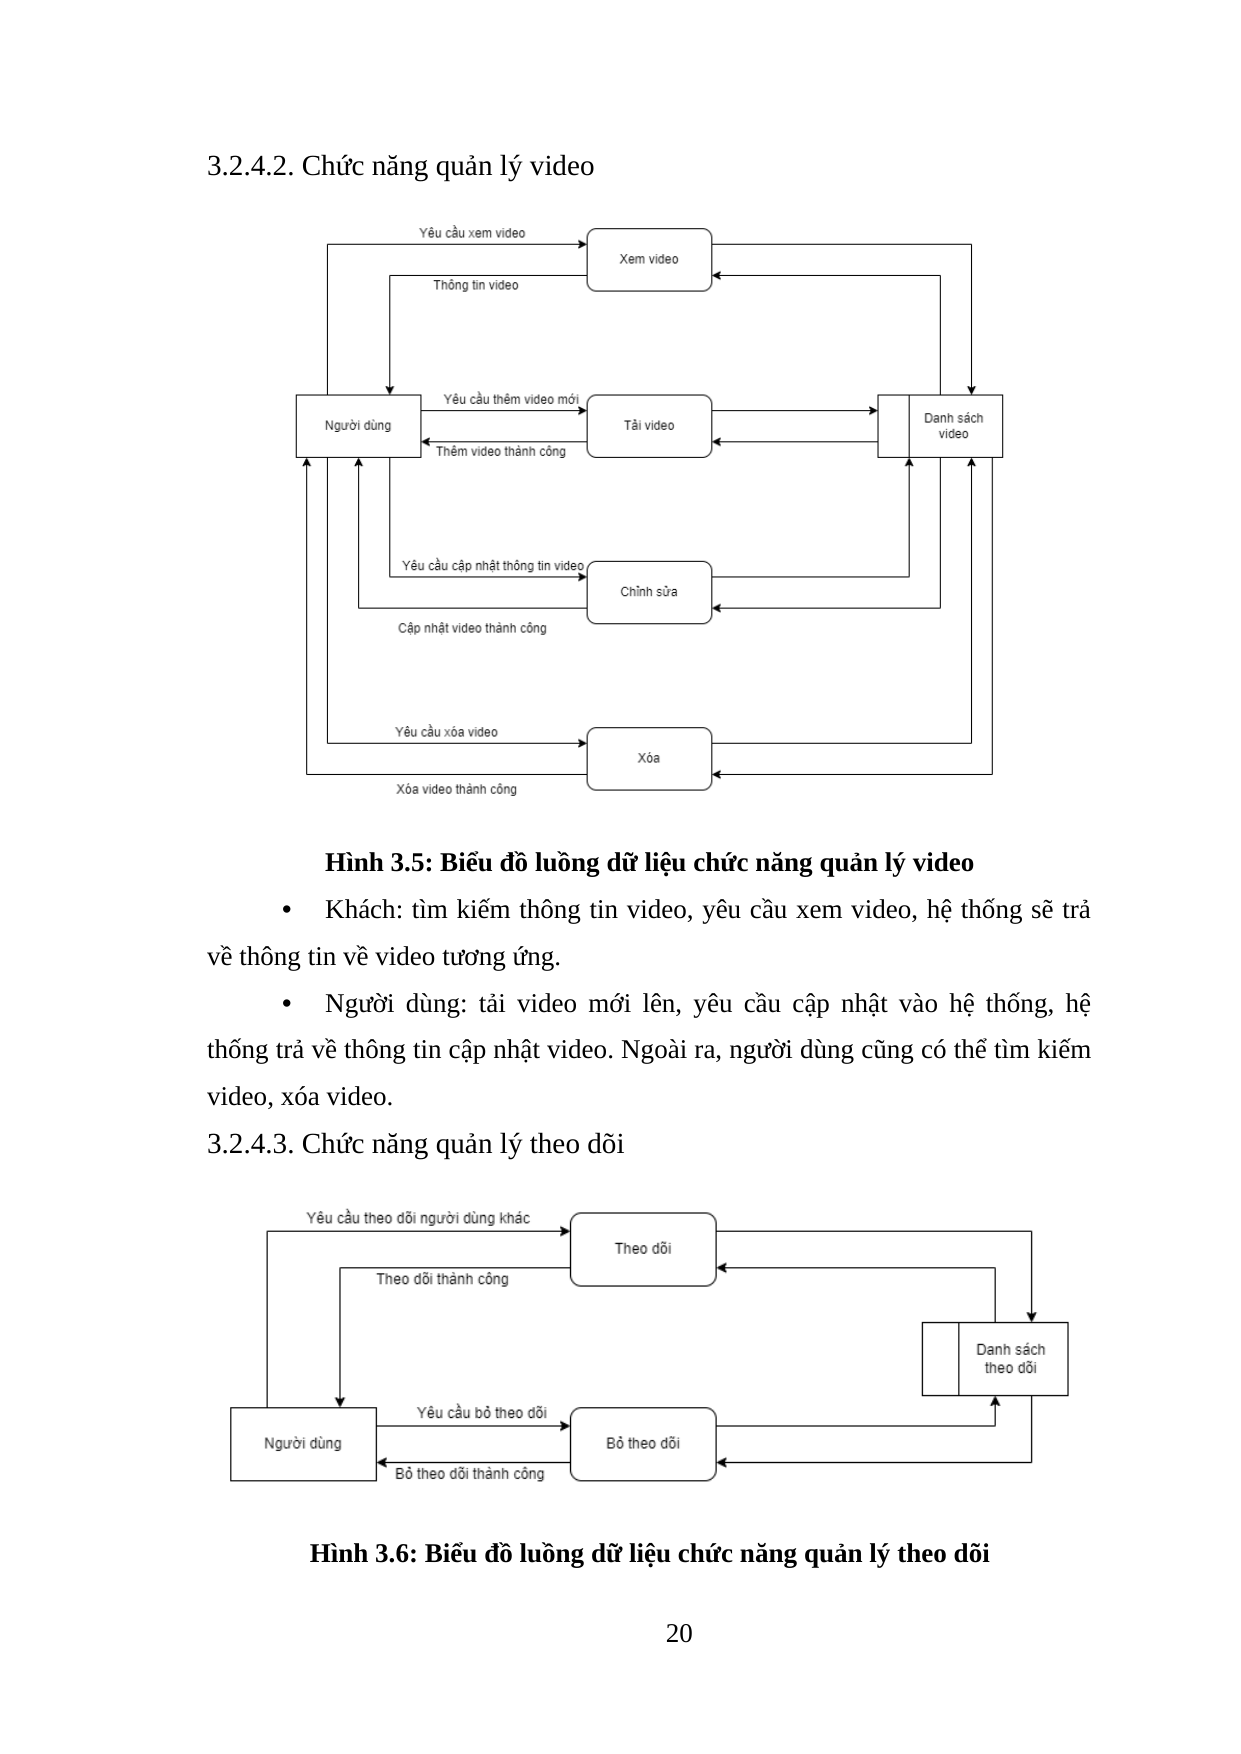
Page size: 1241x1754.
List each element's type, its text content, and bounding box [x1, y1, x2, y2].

text Hình 3.5: Biểu đồ luồng dữ liệu chức năng quản lý video [207, 846, 1092, 878]
picture [275, 198, 1024, 827]
list Khách: tìm kiếm thông tin video, yêu cầu xem video, hệ thống sẽ trả về thông tin về video tương ứng. [207, 893, 1092, 971]
text Hình 3.6: Biểu đồ luồng dữ liệu chức năng quản lý theo dõi [207, 1537, 1092, 1568]
subtitle Chức năng quản lý theo dõi [207, 1127, 1092, 1160]
picture [206, 1177, 1093, 1518]
subtitle Chức năng quản lý video [207, 148, 1092, 181]
list Người dùng: tải video mới lên, yêu cầu cập nhật vào hệ thống, hệ thống trả về thông tin cập nhật video. Ngoài ra, người dùng cũng có thể tìm kiếm video, xóa video. [207, 987, 1092, 1111]
